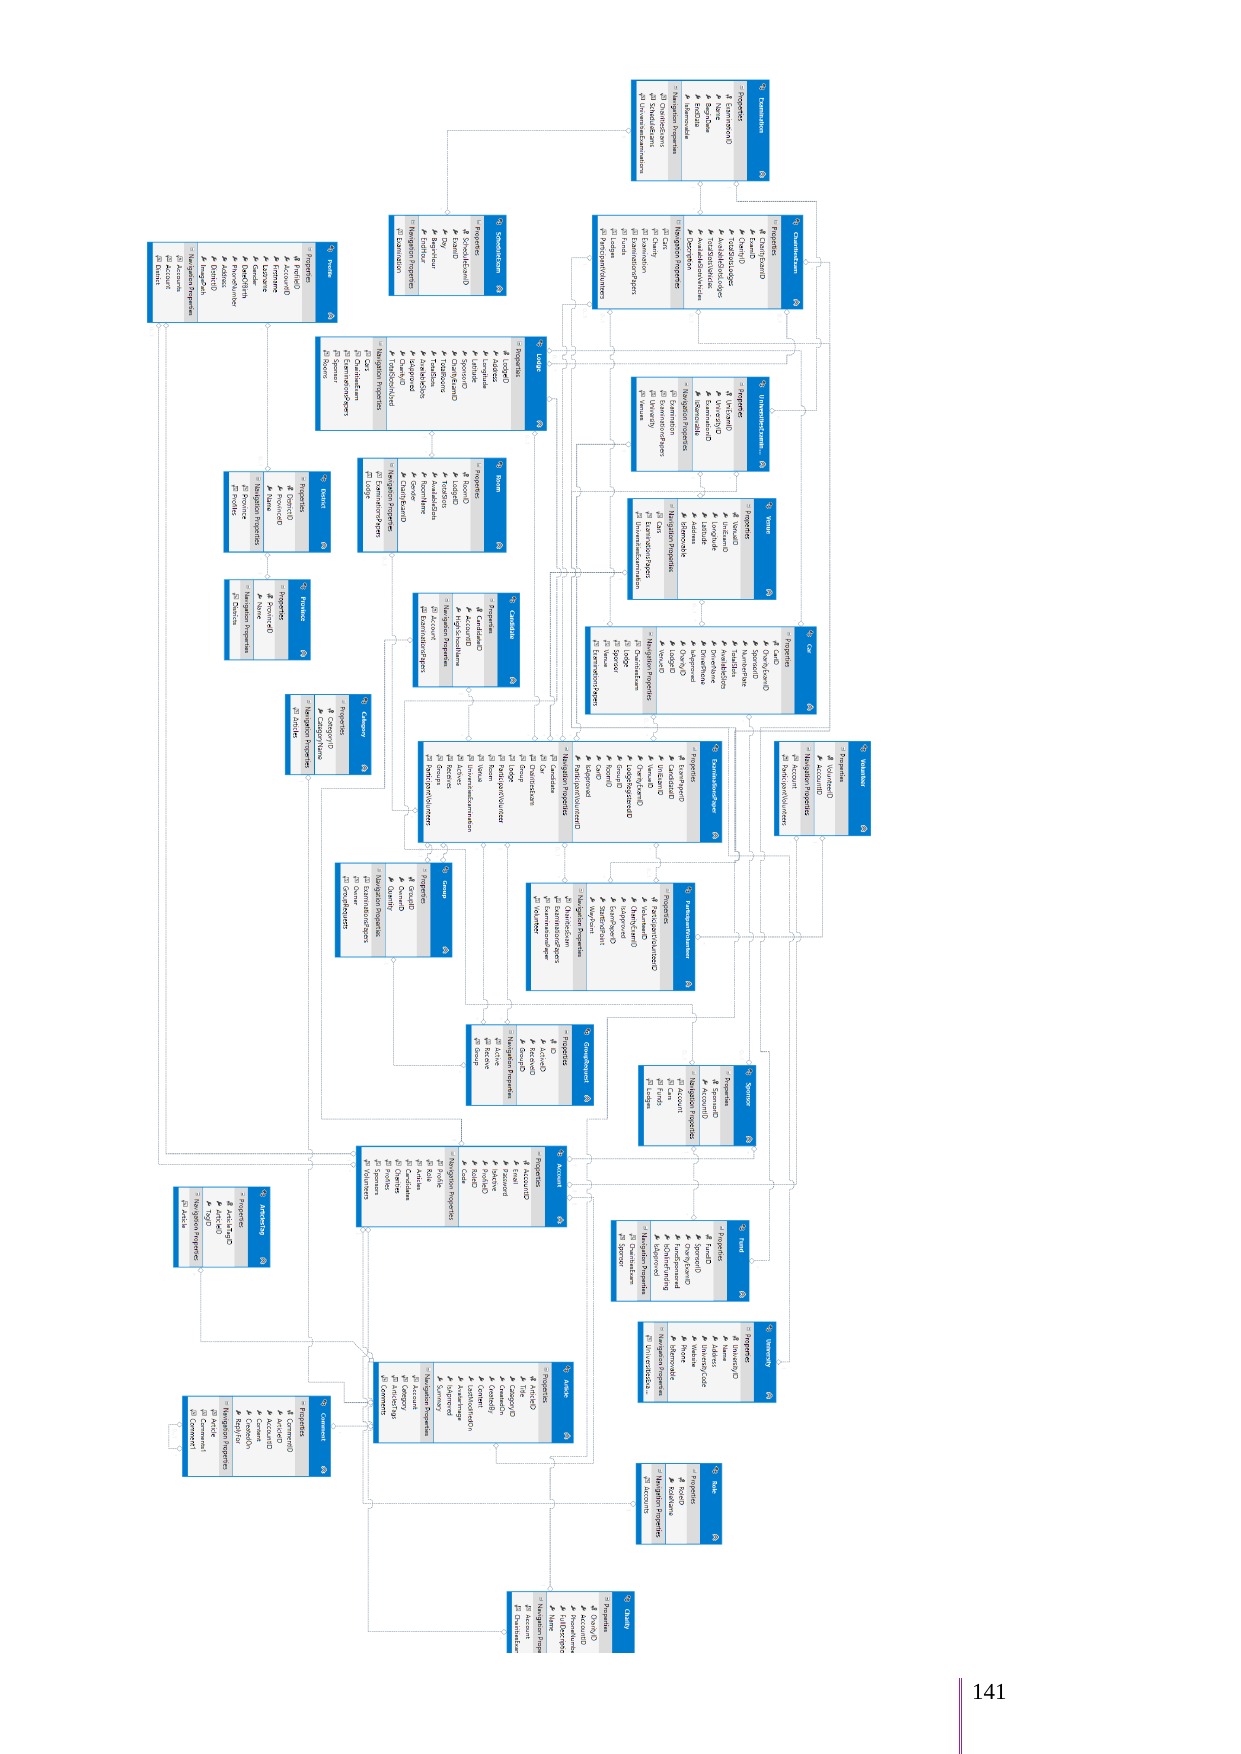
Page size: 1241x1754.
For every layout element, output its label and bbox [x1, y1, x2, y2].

picture [142, 75, 876, 1653]
